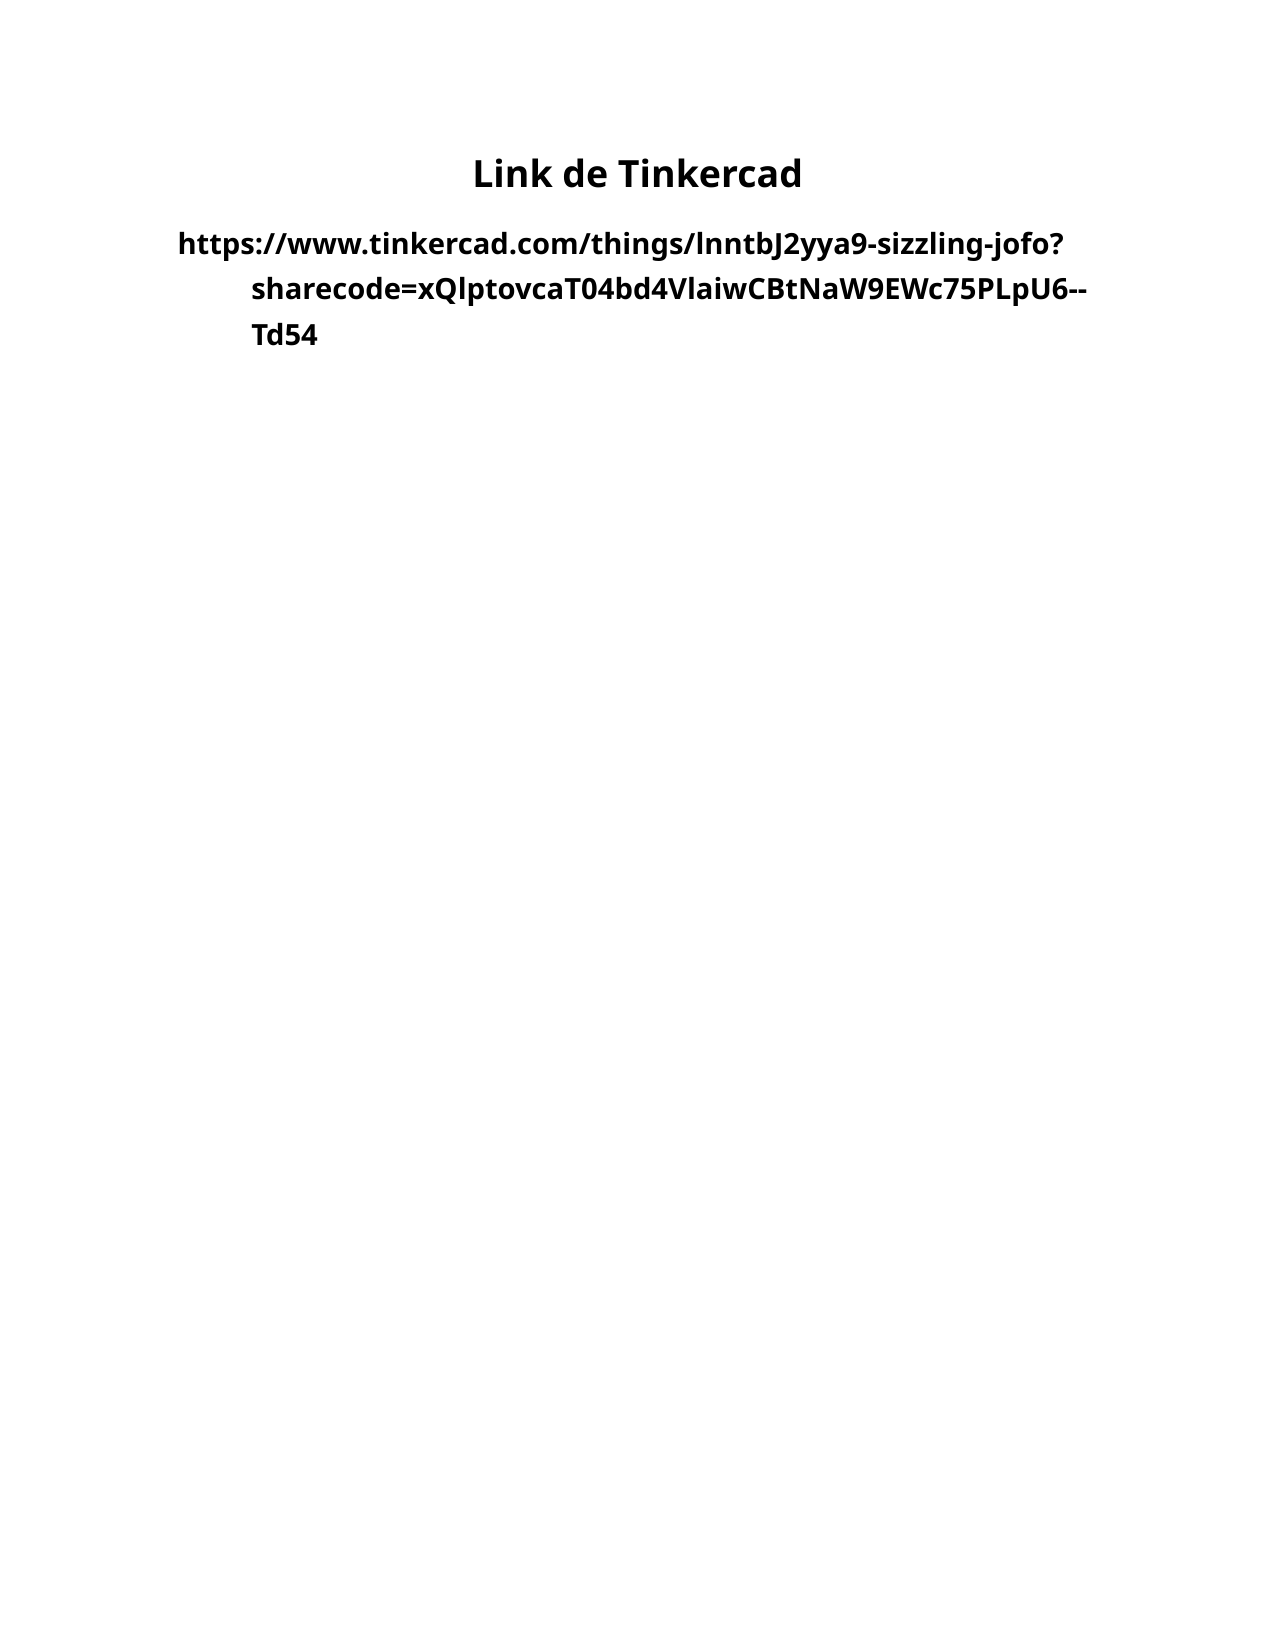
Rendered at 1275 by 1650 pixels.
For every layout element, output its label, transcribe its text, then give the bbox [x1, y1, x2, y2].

text Link de Tinkercad [177, 148, 1098, 199]
text https://www.tinkercad.com/things/lnntbJ2yya9-sizzling-jofo?sharecode=xQlptovcaT04bd4VlaiwCBtNaW9EWc75PLpU6--Td54 [177, 223, 1098, 354]
